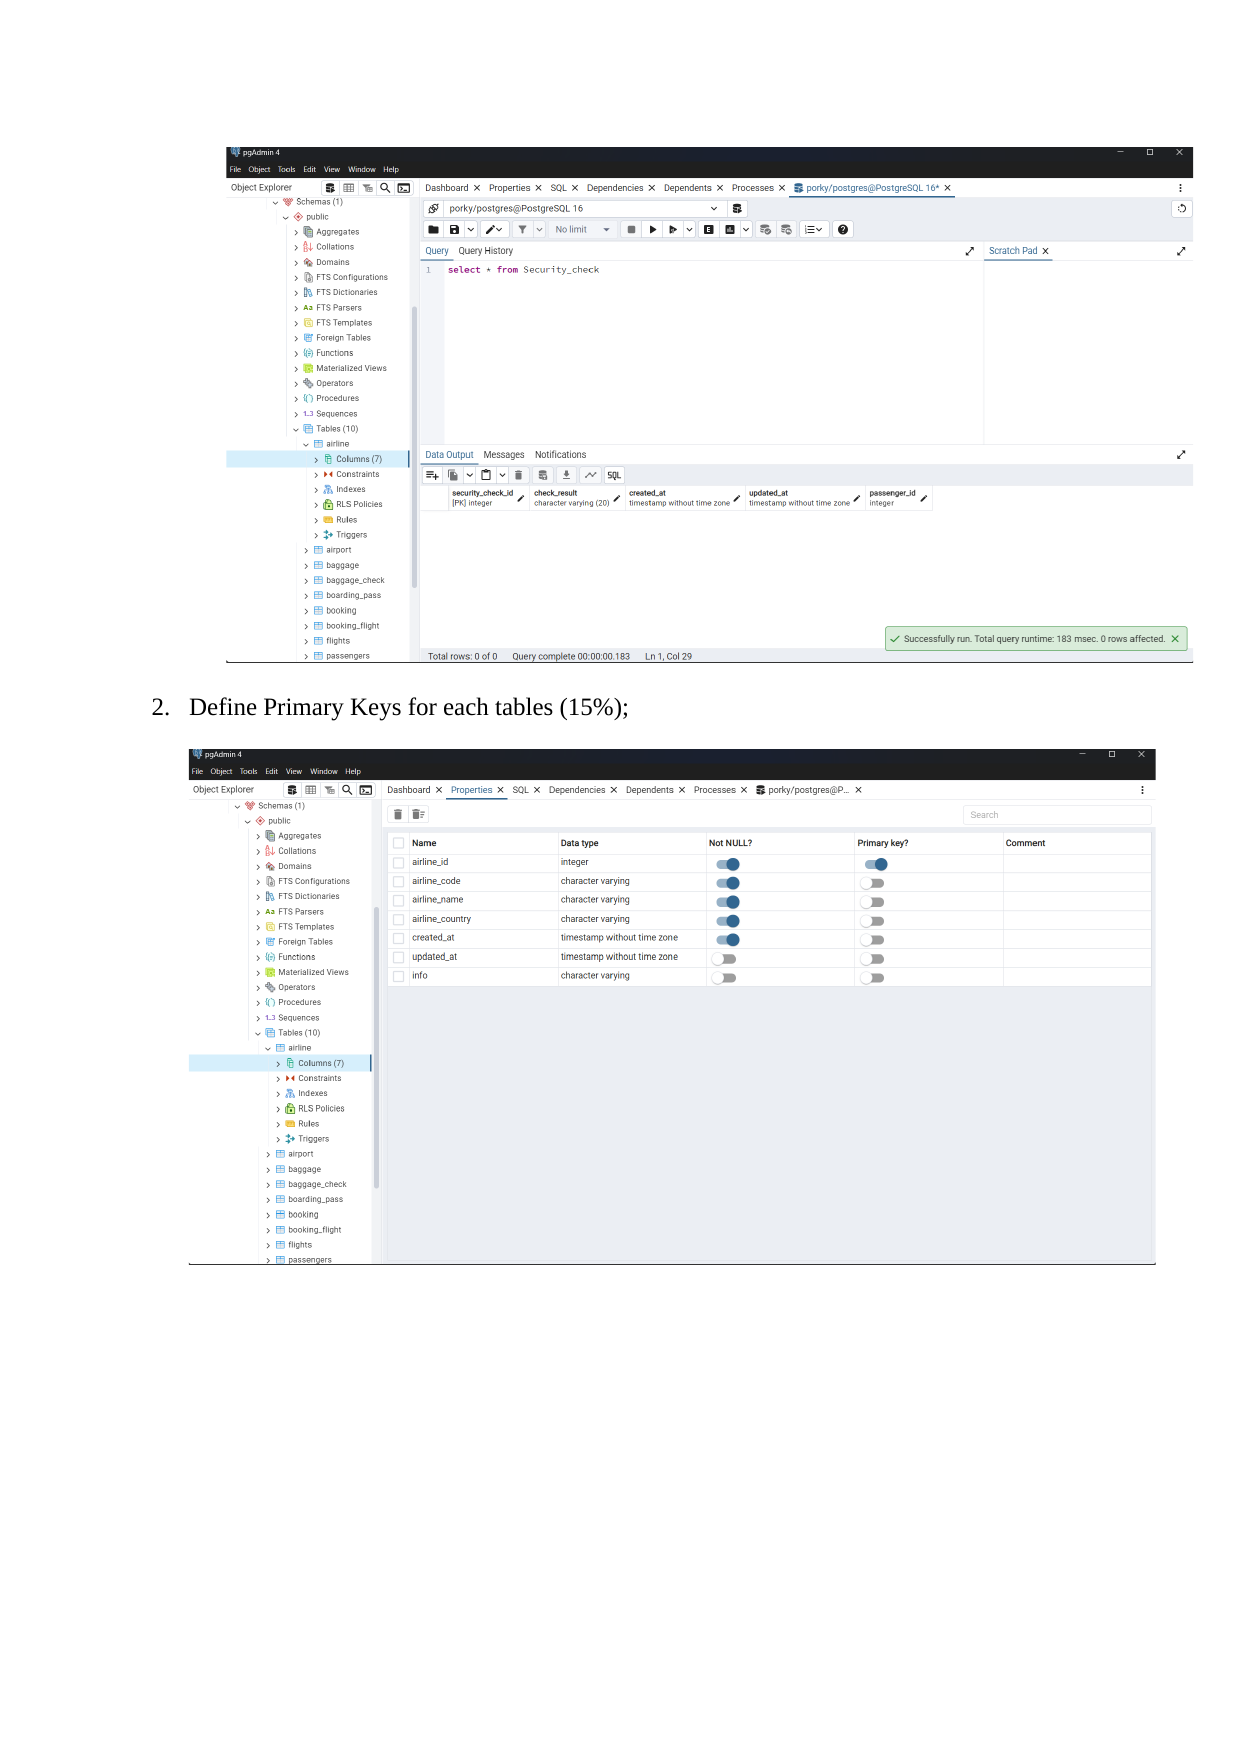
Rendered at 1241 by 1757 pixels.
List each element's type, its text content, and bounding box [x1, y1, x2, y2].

picture [188, 749, 1156, 1265]
picture [226, 147, 1194, 663]
title Define Primary Keys for each tables (15%); [151, 692, 1088, 721]
